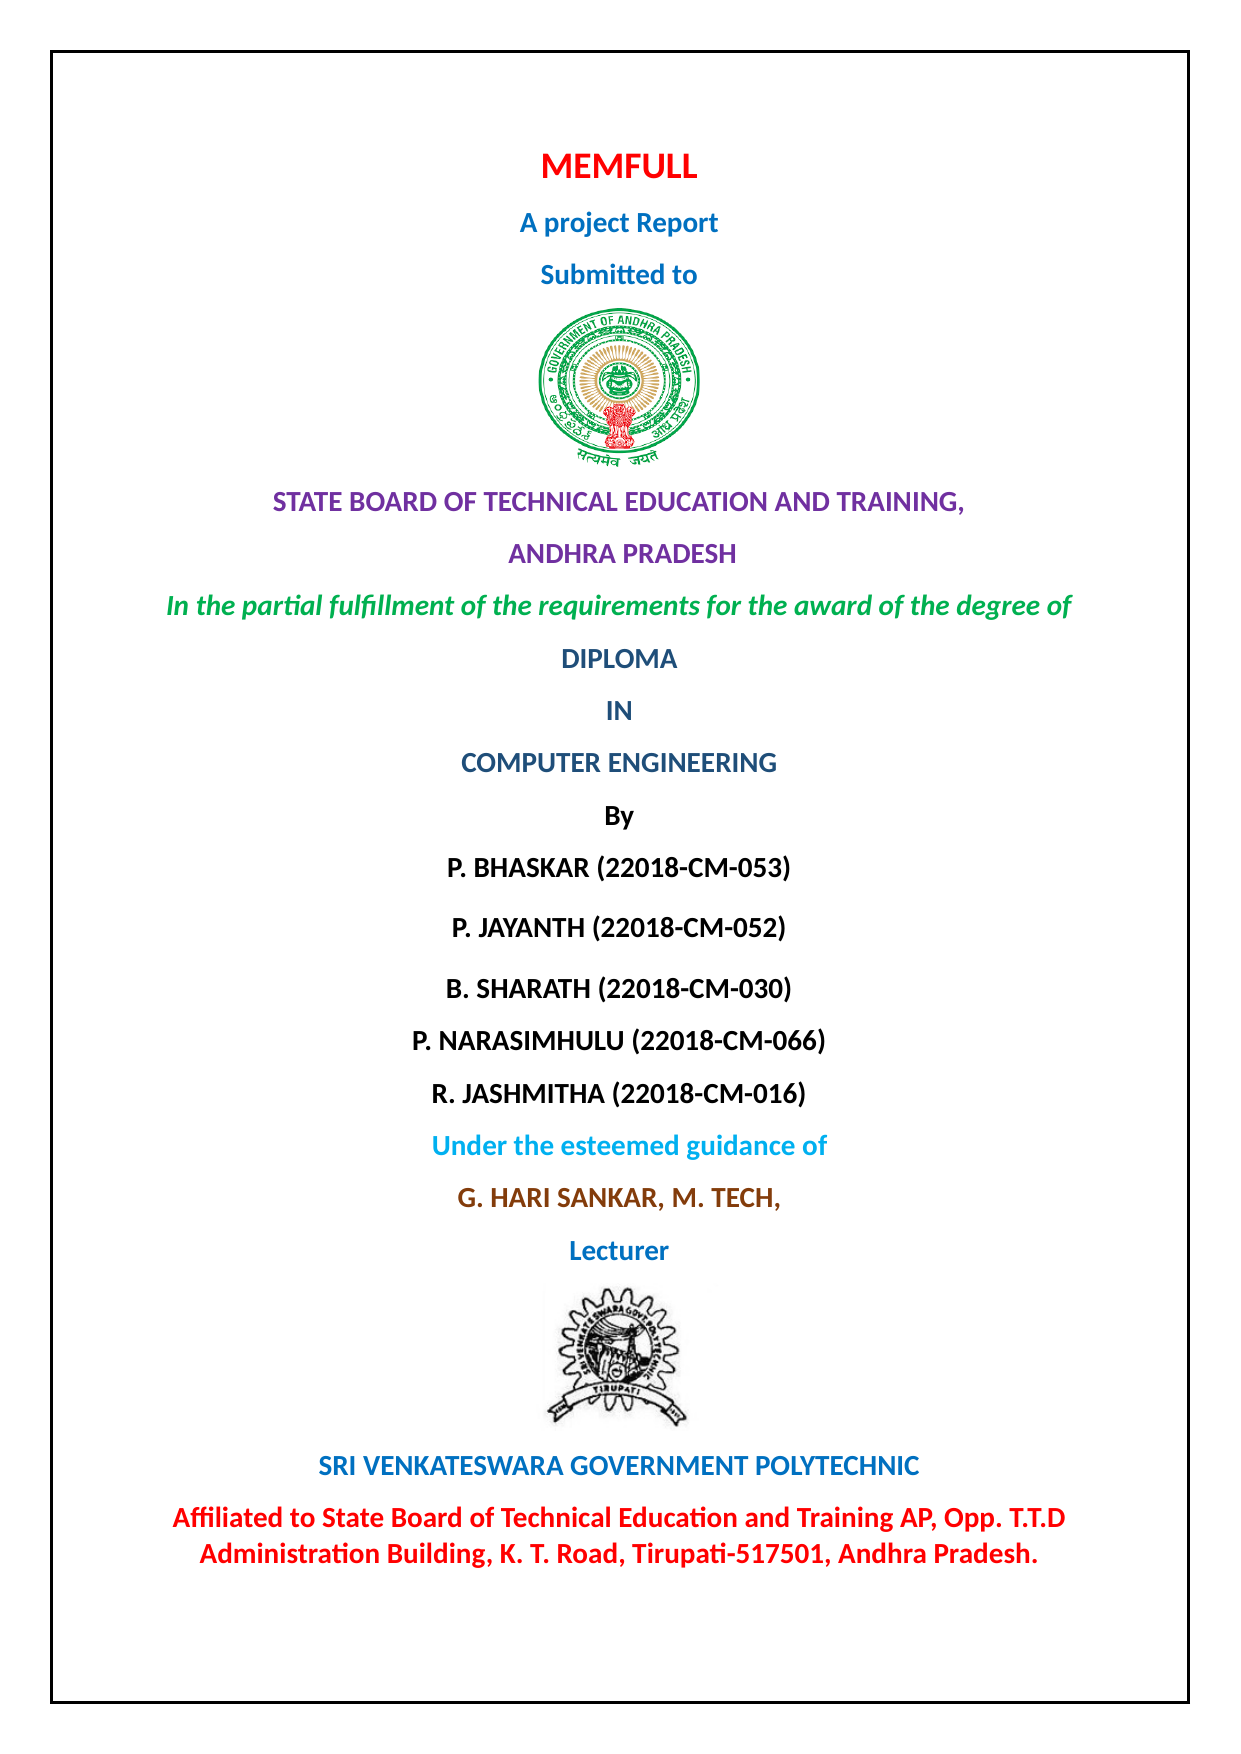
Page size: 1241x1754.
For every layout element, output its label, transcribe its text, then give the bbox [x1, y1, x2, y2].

text A project Report [131, 204, 1107, 240]
text Under the esteemed guidance of [131, 1127, 1107, 1163]
text DIPLOMA [131, 640, 1107, 675]
text By [131, 797, 1107, 832]
picture [538, 308, 700, 467]
text B. SHARATH (22018-CM-030) [131, 970, 1107, 1006]
picture [519, 1283, 719, 1431]
text P. NARASIMHULU (22018-CM-066) [131, 1022, 1107, 1058]
text P. BHASKAR (22018-CM-053) [131, 849, 1107, 884]
text COMPUTER ENGINEERING [131, 744, 1107, 780]
text ANDHRA PRADESH [131, 535, 1107, 571]
text Lecturer [131, 1232, 1107, 1267]
text SRI VENKATESWARA GOVERNMENT POLYTECHNIC [131, 1447, 1107, 1482]
text STATE BOARD OF TECHNICAL EDUCATION AND TRAINING, [131, 483, 1107, 518]
text Affiliated to State Board of Technical Education and Training AP, Opp. T.T.D Administration Building, K. T. Road, Tirupati-517501, Andhra Pradesh. [131, 1499, 1107, 1570]
text R. JASHMITHA (22018-CM-016) [131, 1075, 1107, 1110]
text G. HARI SANKAR, M. TECH, [131, 1179, 1107, 1215]
text Submitted to [131, 256, 1107, 292]
text P. JAYANTH (22018-CM-052) [131, 909, 1107, 945]
text MEMFULL [131, 142, 1107, 187]
text IN [131, 692, 1107, 728]
text In the partial fulfillment of the requirements for the award of the degree of [131, 587, 1107, 623]
